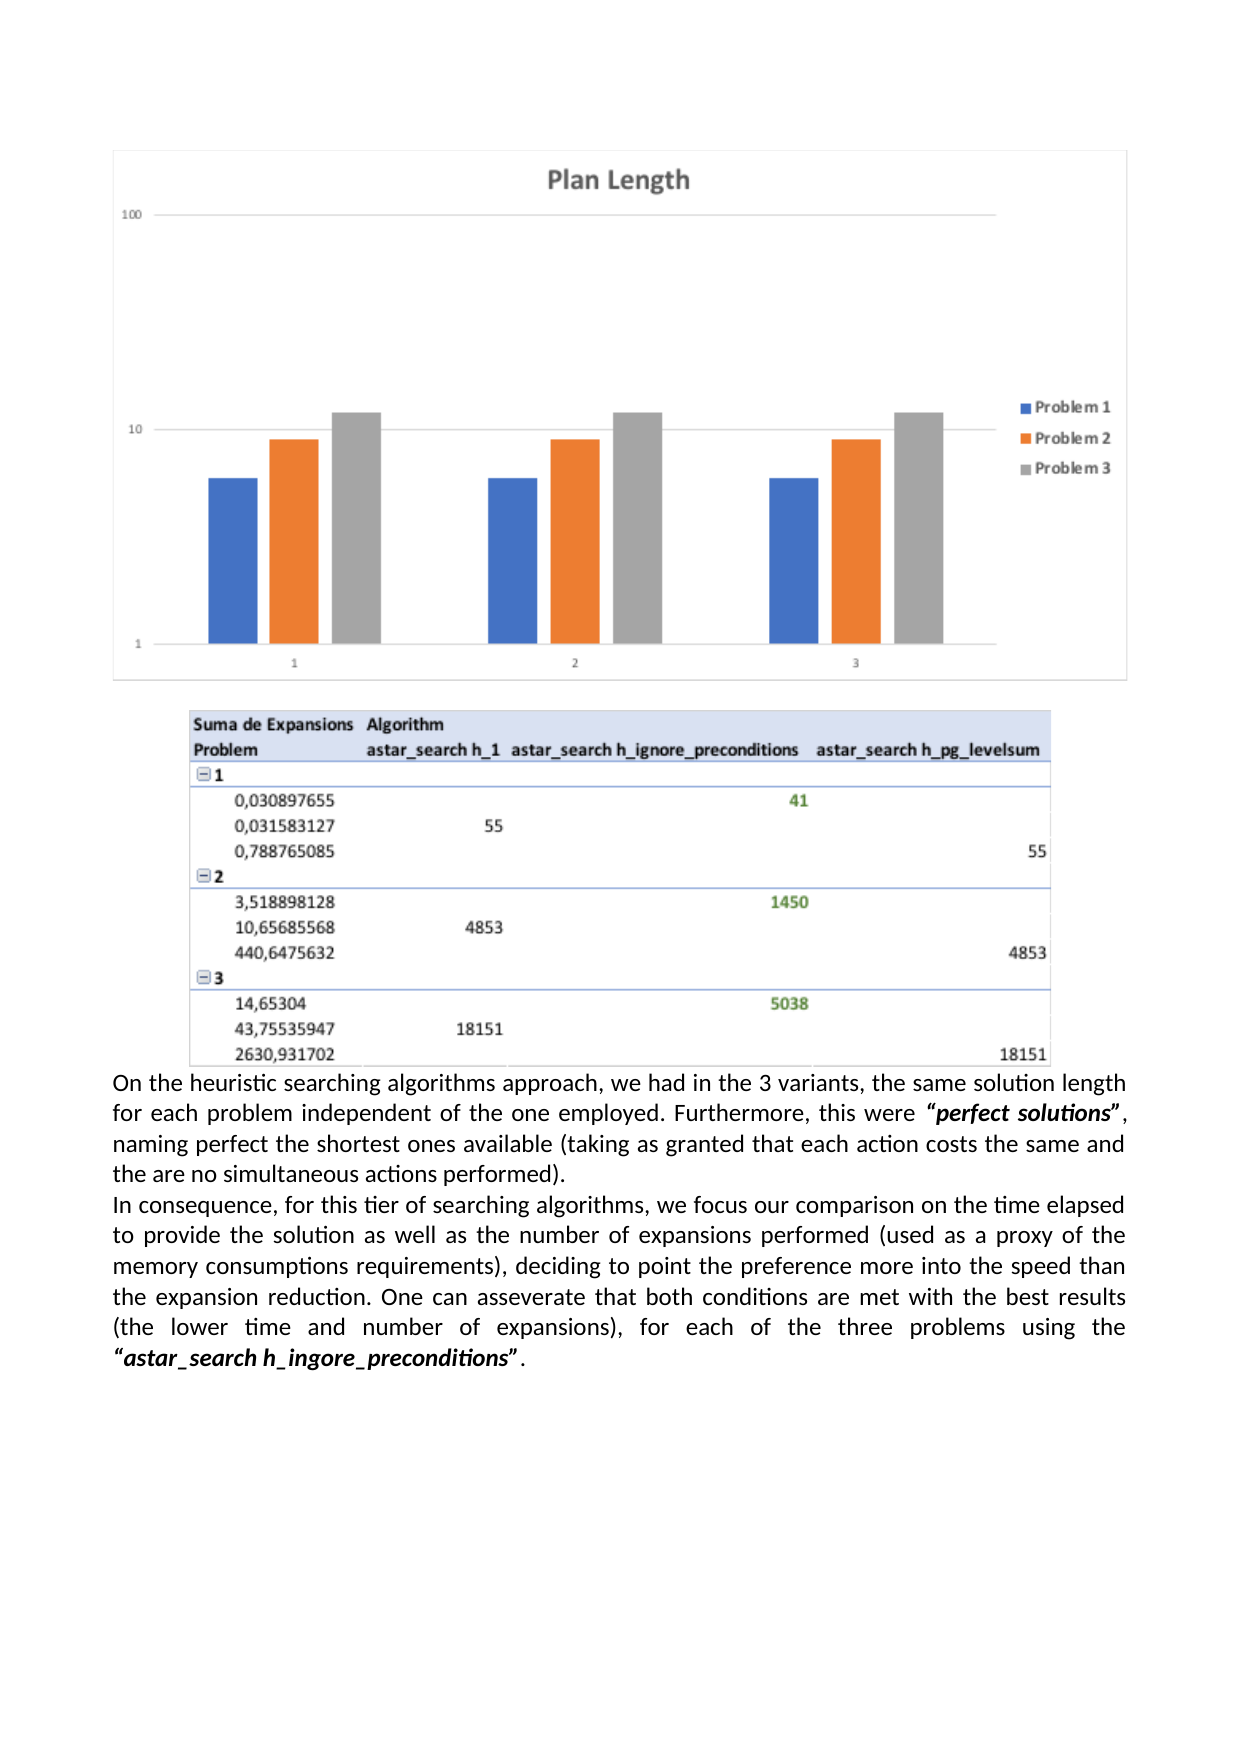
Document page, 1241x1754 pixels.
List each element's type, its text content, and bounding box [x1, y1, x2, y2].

picture [189, 710, 1052, 1067]
text In consequence, for this tier of searching algorithms, we focus our comparison on the time elapsed to provide the solution as well as the number of expansions performed (used as a proxy of the memory consumptions requirements), deciding to point the preference more into the speed than the expansion reduction. One can asseverate that both conditions are met with the best results (the lower time and number of expansions), for each of the three problems using the “astar_search h_ingore_preconditions”. [112, 1189, 1128, 1372]
text On the heuristic searching algorithms approach, we had in the 3 variants, the same solution length for each problem independent of the one employed. Furthermore, this were “perfect solutions”, naming perfect the shortest ones available (taking as granted that each action costs the same and the are no simultaneous actions performed). [112, 1067, 1128, 1189]
picture [112, 150, 1128, 681]
